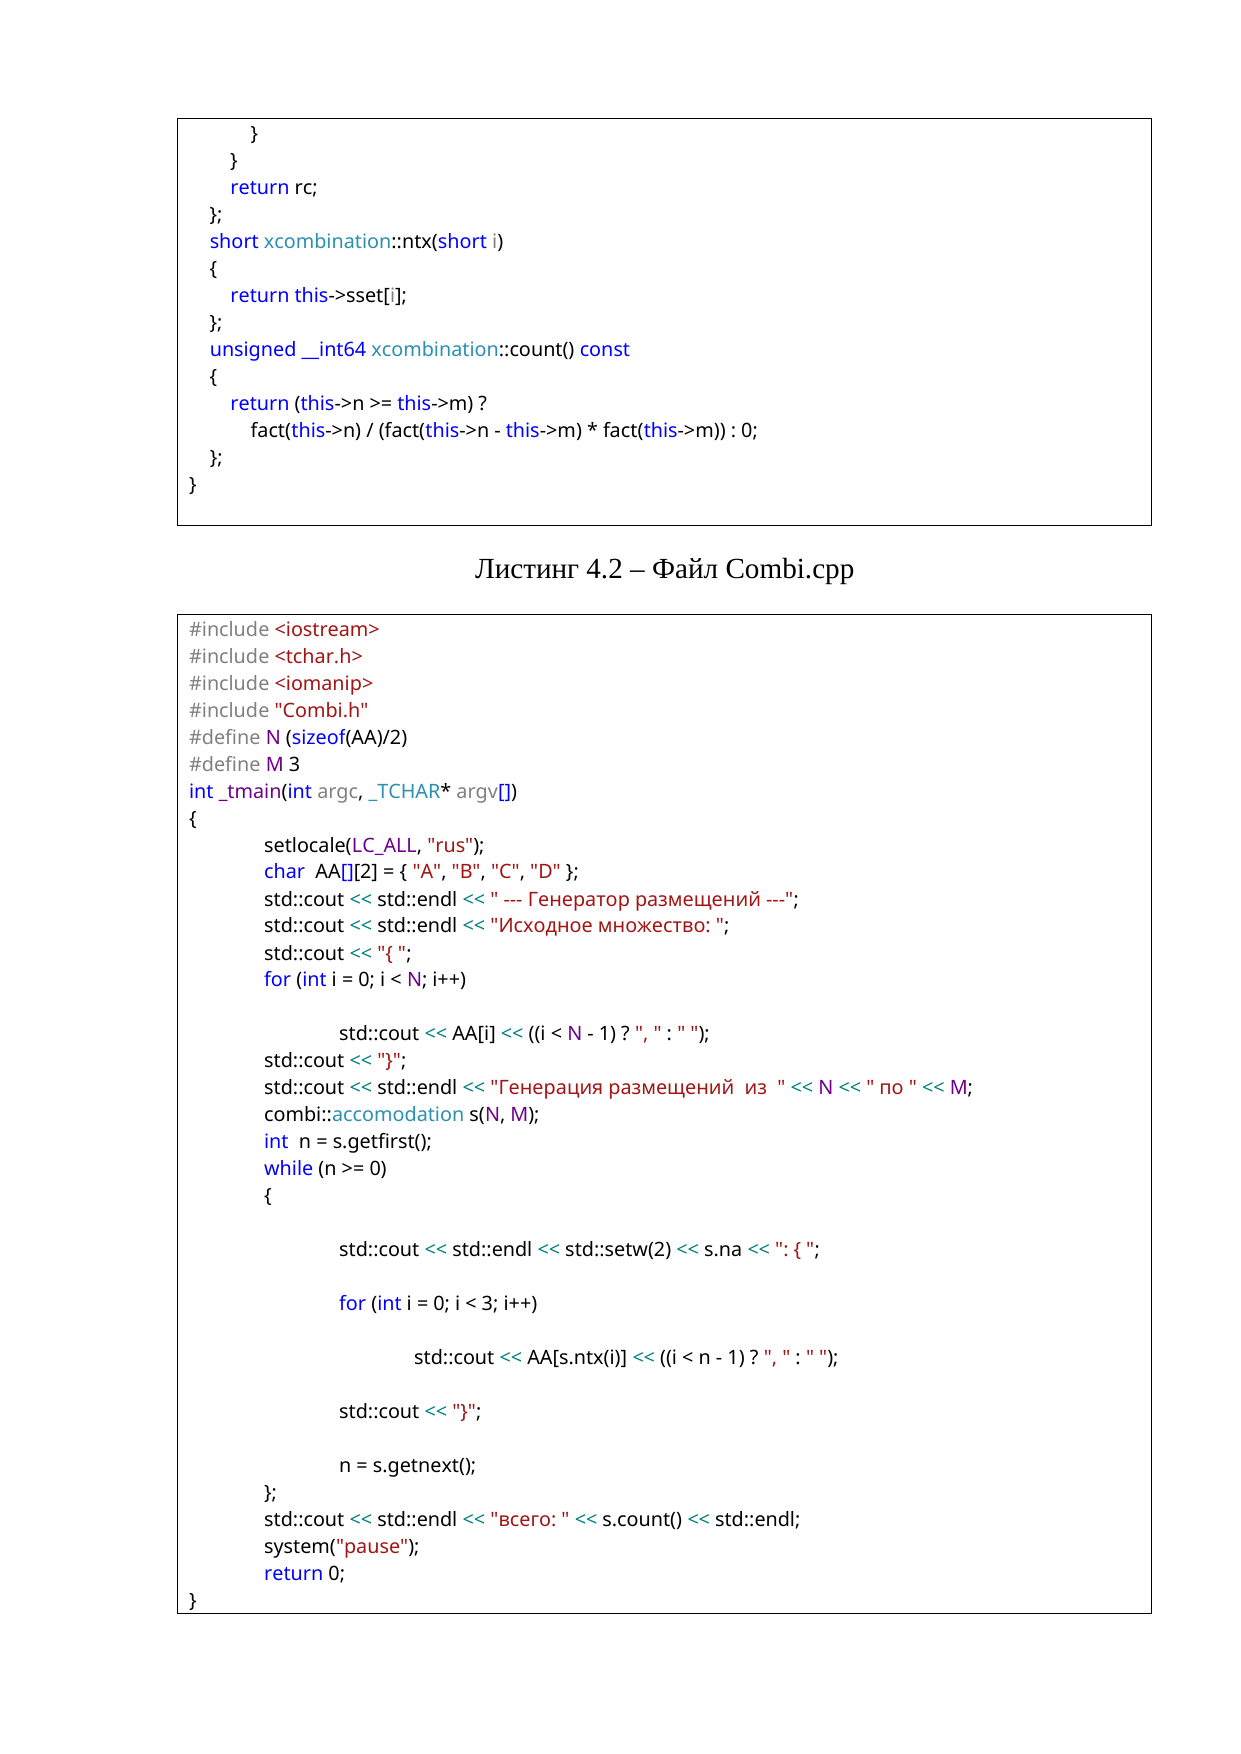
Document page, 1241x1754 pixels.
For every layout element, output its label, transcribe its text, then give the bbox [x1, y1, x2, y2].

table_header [178, 119, 1151, 525]
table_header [178, 615, 1151, 1613]
text Листинг 4.2 – Файл Combi.cpp [177, 551, 1152, 585]
